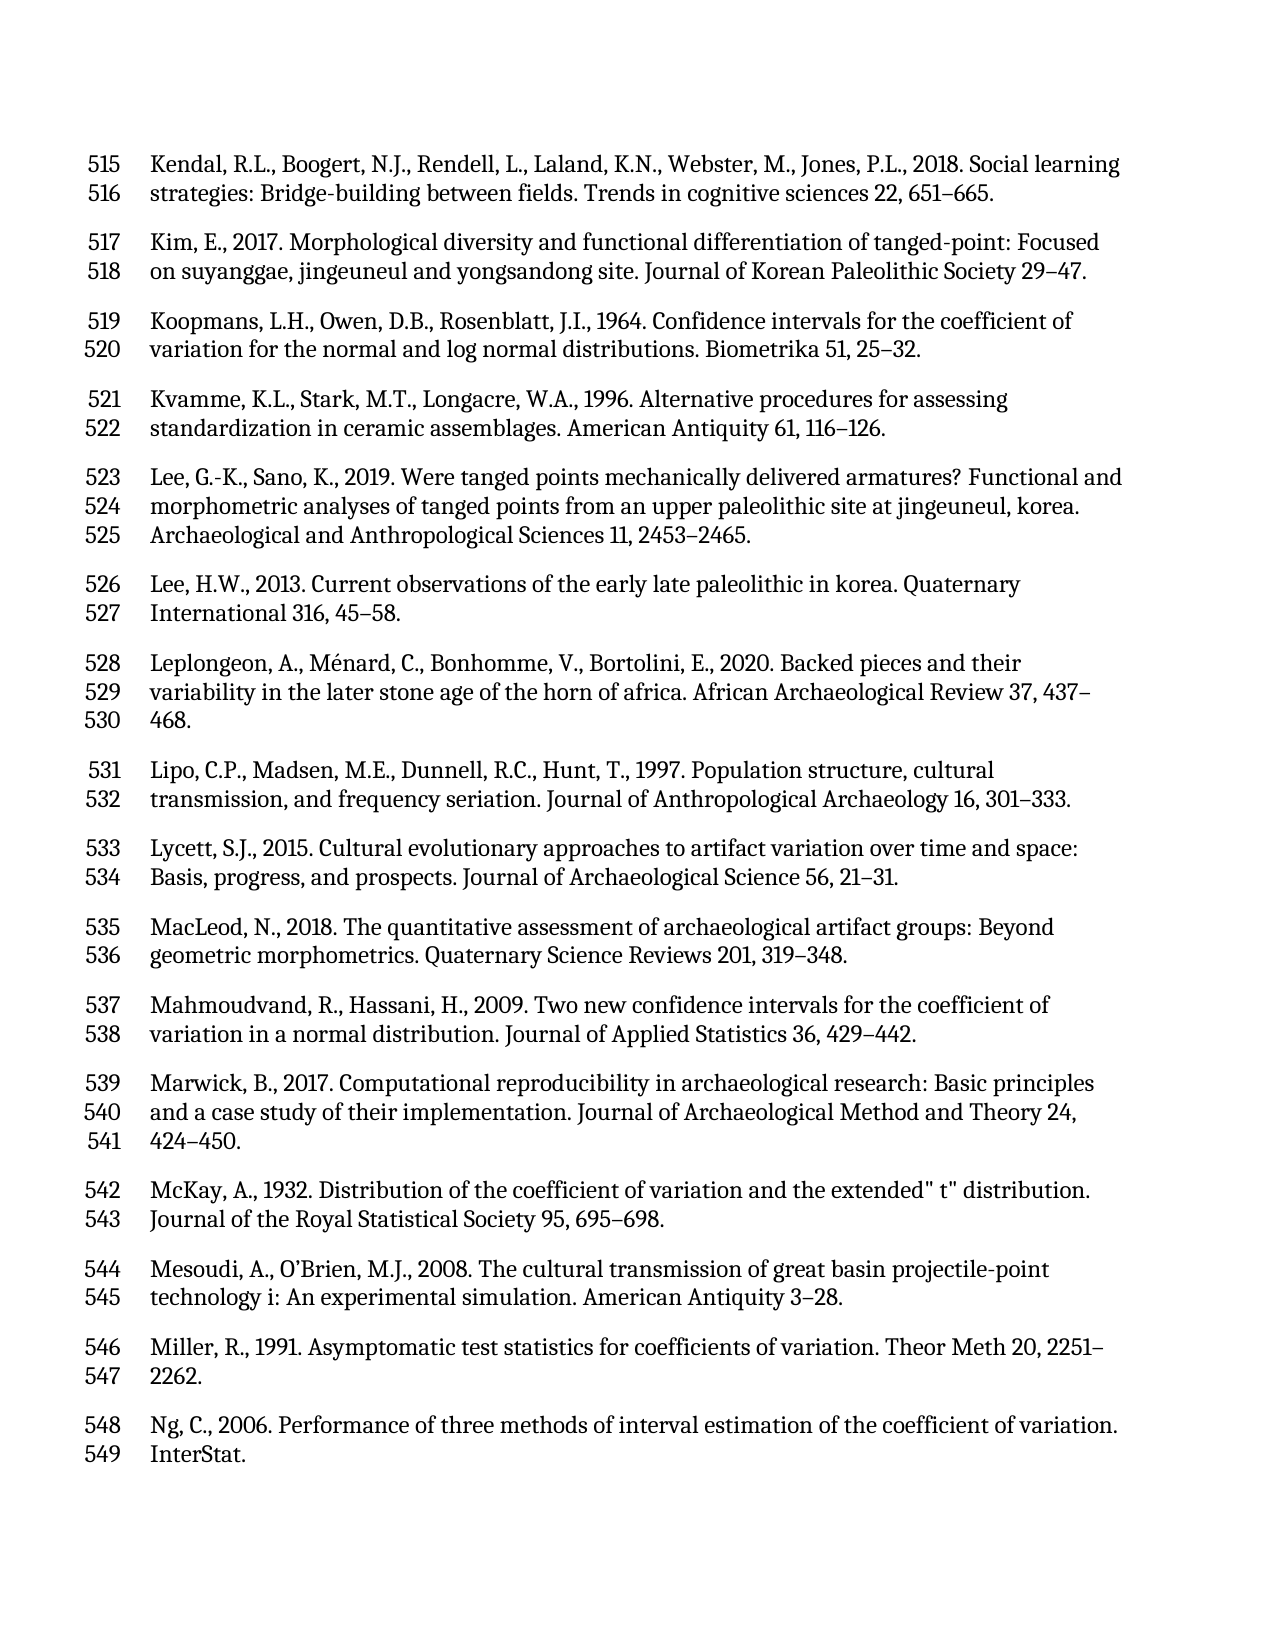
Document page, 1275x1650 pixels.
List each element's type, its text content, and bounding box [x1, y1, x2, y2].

text Mesoudi, A., O’Brien, M.J., 2008. The cultural transmission of great basin projectile-point technology i: An experimental simulation. American Antiquity 3–28. [150, 1254, 1125, 1312]
text Miller, R., 1991. Asymptomatic test statistics for coefficients of variation. Theor Meth 20, 2251–2262. [150, 1333, 1125, 1390]
text Lipo, C.P., Madsen, M.E., Dunnell, R.C., Hunt, T., 1997. Population structure, cultural transmission, and frequency seriation. Journal of Anthropological Archaeology 16, 301–333. [150, 756, 1125, 813]
text Kvamme, K.L., Stark, M.T., Longacre, W.A., 1996. Alternative procedures for assessing standardization in ceramic assemblages. American Antiquity 61, 116–126. [150, 385, 1125, 442]
text MacLeod, N., 2018. The quantitative assessment of archaeological artifact groups: Beyond geometric morphometrics. Quaternary Science Reviews 201, 319–348. [150, 912, 1125, 970]
text Lee, G.-K., Sano, K., 2019. Were tanged points mechanically delivered armatures? Functional and morphometric analyses of tanged points from an upper paleolithic site at jingeuneul, korea. Archaeological and Anthropological Sciences 11, 2453–2465. [150, 463, 1125, 549]
text McKay, A., 1932. Distribution of the coefficient of variation and the extended" t" distribution. Journal of the Royal Statistical Society 95, 695–698. [150, 1176, 1125, 1234]
text Marwick, B., 2017. Computational reproducibility in archaeological research: Basic principles and a case study of their implementation. Journal of Archaeological Method and Theory 24, 424–450. [150, 1069, 1125, 1155]
text Kim, E., 2017. Morphological diversity and functional differentiation of tanged-point: Focused on suyanggae, jingeuneul and yongsandong site. Journal of Korean Paleolithic Society 29–47. [150, 228, 1125, 286]
text Lee, H.W., 2013. Current observations of the early late paleolithic in korea. Quaternary International 316, 45–58. [150, 570, 1125, 628]
text Mahmoudvand, R., Hassani, H., 2009. Two new confidence intervals for the coefficient of variation in a normal distribution. Journal of Applied Statistics 36, 429–442. [150, 991, 1125, 1048]
text Kendal, R.L., Boogert, N.J., Rendell, L., Laland, K.N., Webster, M., Jones, P.L., 2018. Social learning strategies: Bridge-building between fields. Trends in cognitive sciences 22, 651–665. [150, 150, 1125, 207]
text Leplongeon, A., Ménard, C., Bonhomme, V., Bortolini, E., 2020. Backed pieces and their variability in the later stone age of the horn of africa. African Archaeological Review 37, 437–468. [150, 649, 1125, 735]
text Lycett, S.J., 2015. Cultural evolutionary approaches to artifact variation over time and space: Basis, progress, and prospects. Journal of Archaeological Science 56, 21–31. [150, 834, 1125, 892]
text Ng, C., 2006. Performance of three methods of interval estimation of the coefficient of variation. InterStat. [150, 1411, 1125, 1469]
text Koopmans, L.H., Owen, D.B., Rosenblatt, J.I., 1964. Confidence intervals for the coefficient of variation for the normal and log normal distributions. Biometrika 51, 25–32. [150, 307, 1125, 364]
